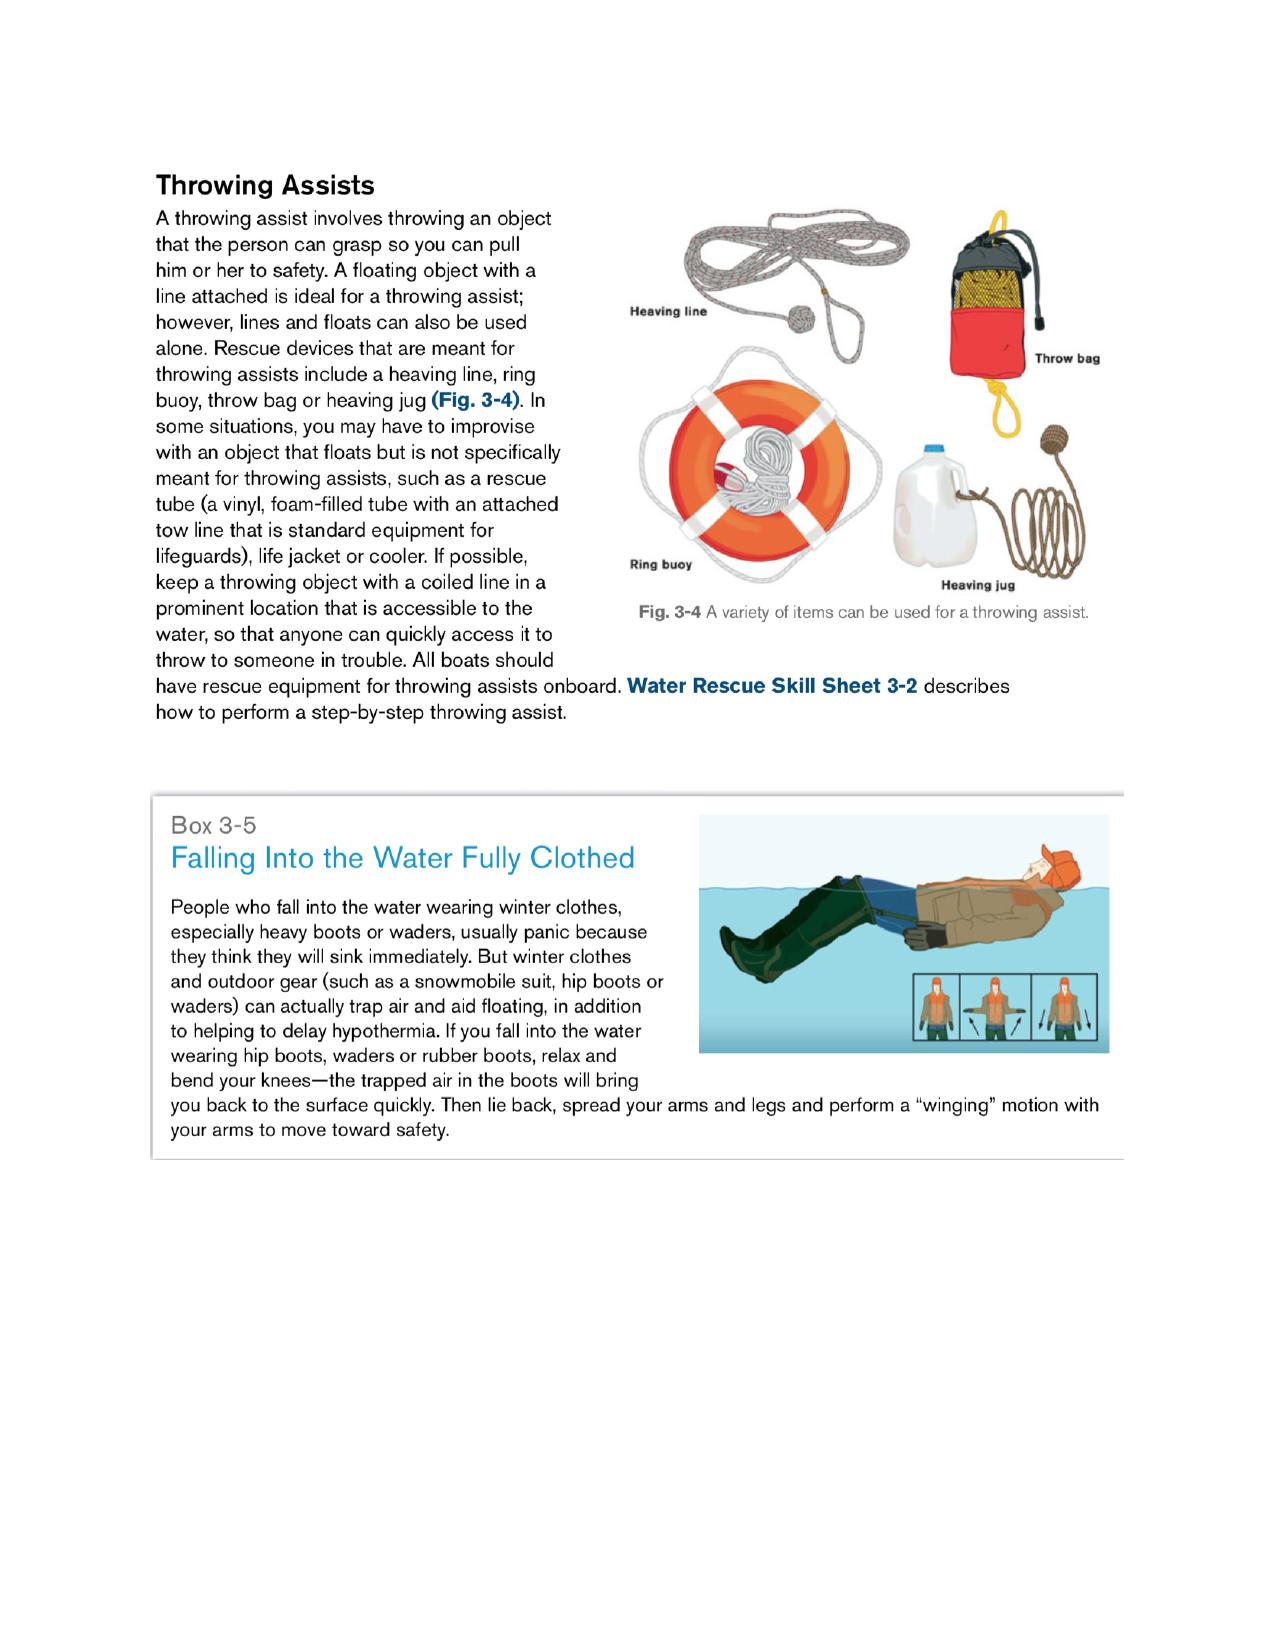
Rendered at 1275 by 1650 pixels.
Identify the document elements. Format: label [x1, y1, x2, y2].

picture [150, 786, 1125, 1160]
picture [150, 150, 1125, 762]
